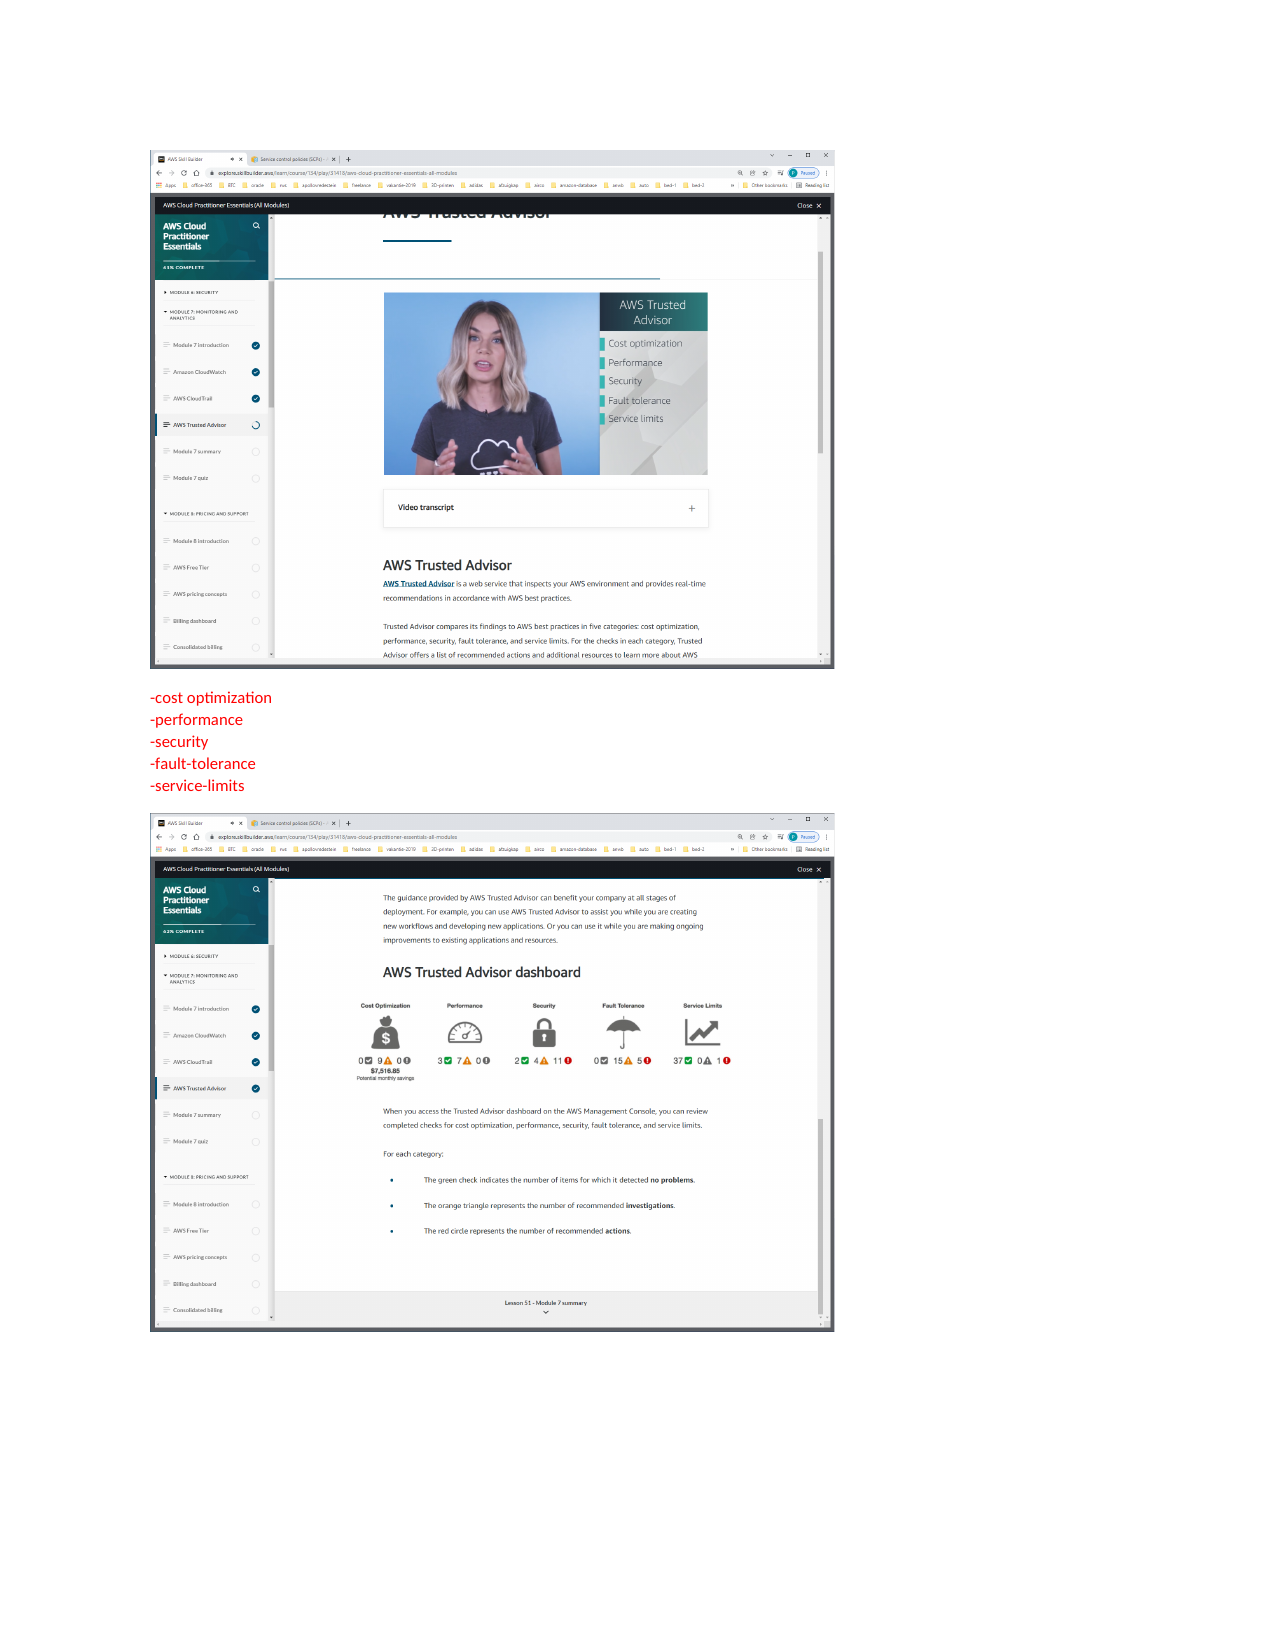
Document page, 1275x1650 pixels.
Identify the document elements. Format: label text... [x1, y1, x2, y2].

picture [150, 813, 835, 1332]
text -cost optimization -performance -security -fault-tolerance -service-limits [150, 687, 834, 795]
picture [150, 150, 835, 669]
